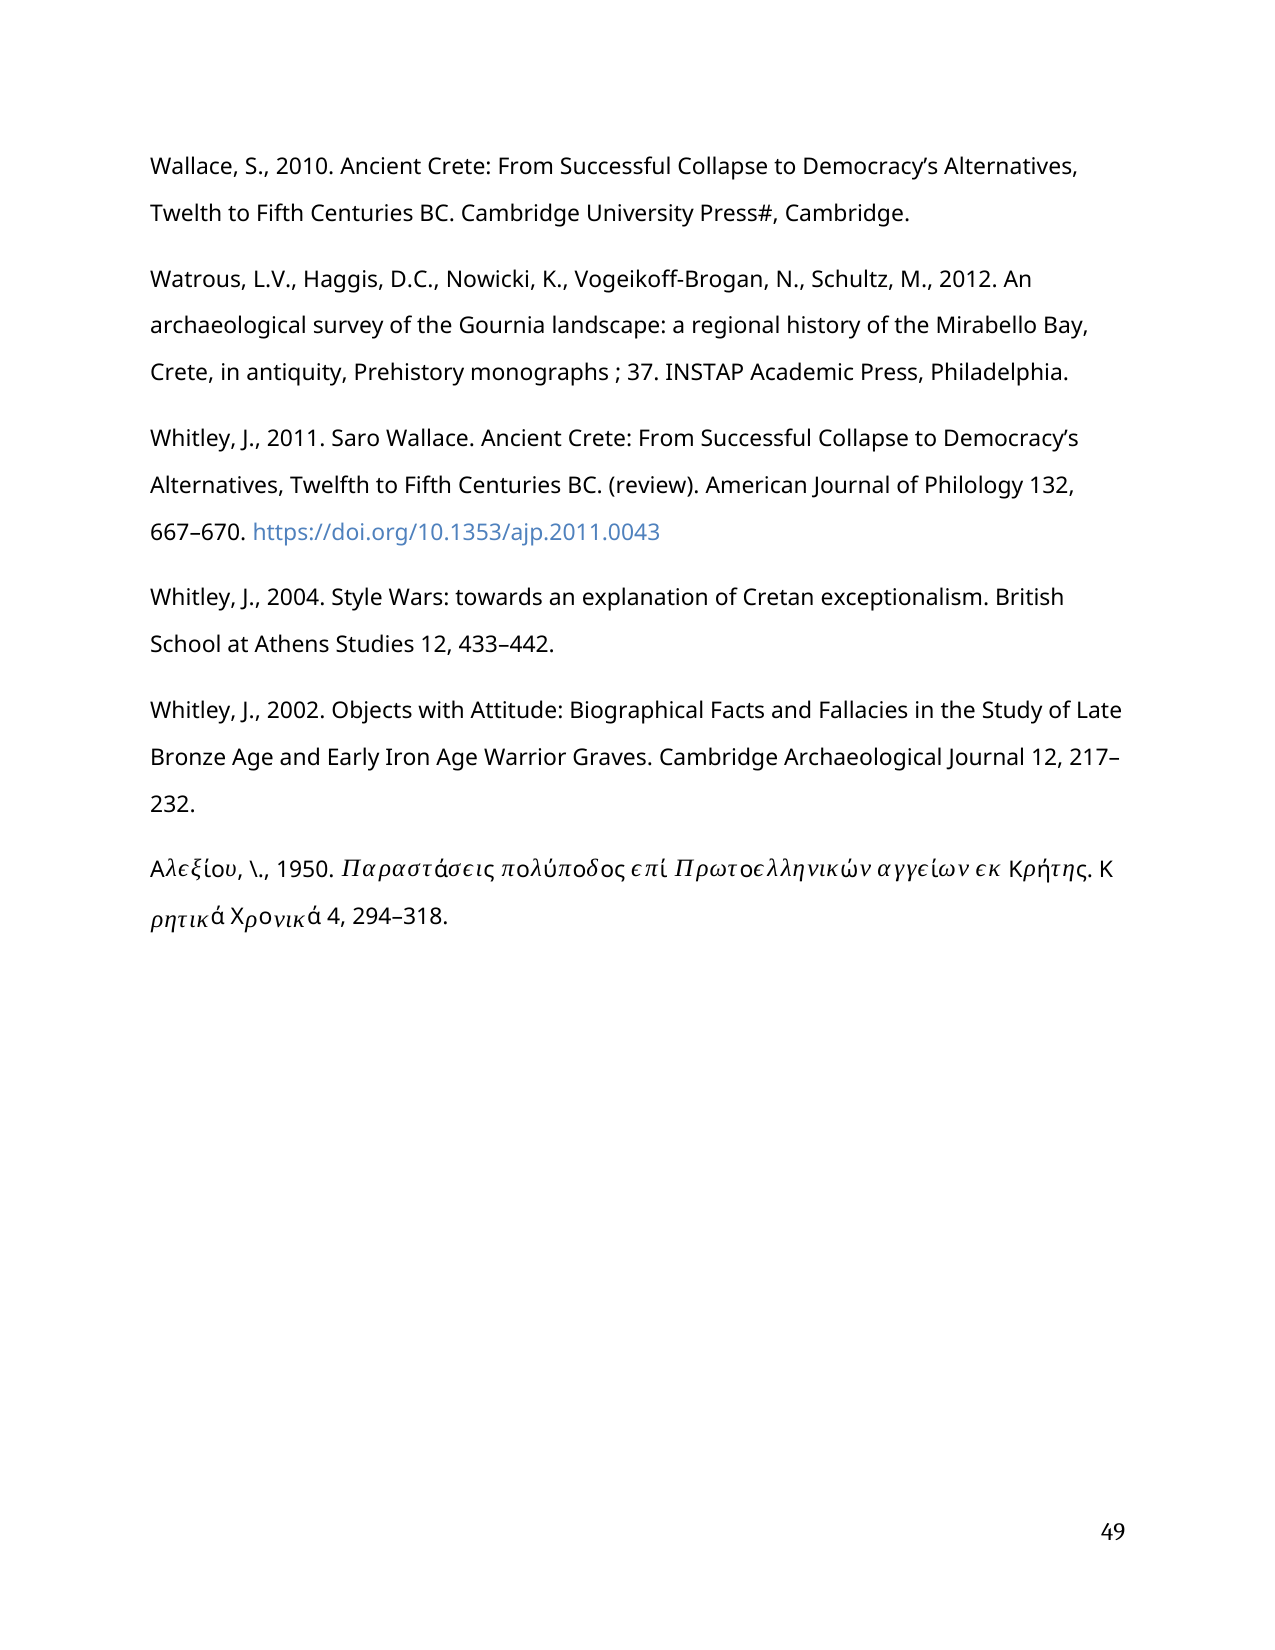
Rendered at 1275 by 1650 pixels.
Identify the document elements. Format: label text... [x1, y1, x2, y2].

text Αίο, \., 1950. άς ούοος ί οώ ί Κής. Κά Χοά 4, 294–318. [150, 853, 1125, 938]
text Whitley, J., 2004. Style Wars: towards an explanation of Cretan exceptionalism. British School at Athens Studies 12, 433–442. [150, 581, 1125, 659]
text Whitley, J., 2011. Saro Wallace. Ancient Crete: From Successful Collapse to Democracy’s Alternatives, Twelfth to Fifth Centuries BC. (review). American Journal of Philology 132, 667–670. https://doi.org/10.1353/ajp.2011.0043 [150, 422, 1125, 547]
text Whitley, J., 2002. Objects with Attitude: Biographical Facts and Fallacies in the Study of Late Bronze Age and Early Iron Age Warrior Graves. Cambridge Archaeological Journal 12, 217–232. [150, 694, 1125, 819]
text Watrous, L.V., Haggis, D.C., Nowicki, K., Vogeikoff-Brogan, N., Schultz, M., 2012. An archaeological survey of the Gournia landscape: a regional history of the Mirabello Bay, Crete, in antiquity, Prehistory monographs ; 37. INSTAP Academic Press, Philadelphia. [150, 262, 1125, 387]
text Wallace, S., 2010. Ancient Crete: From Successful Collapse to Democracy’s Alternatives, Twelth to Fifth Centuries BC. Cambridge University Press#, Cambridge. [150, 150, 1125, 228]
